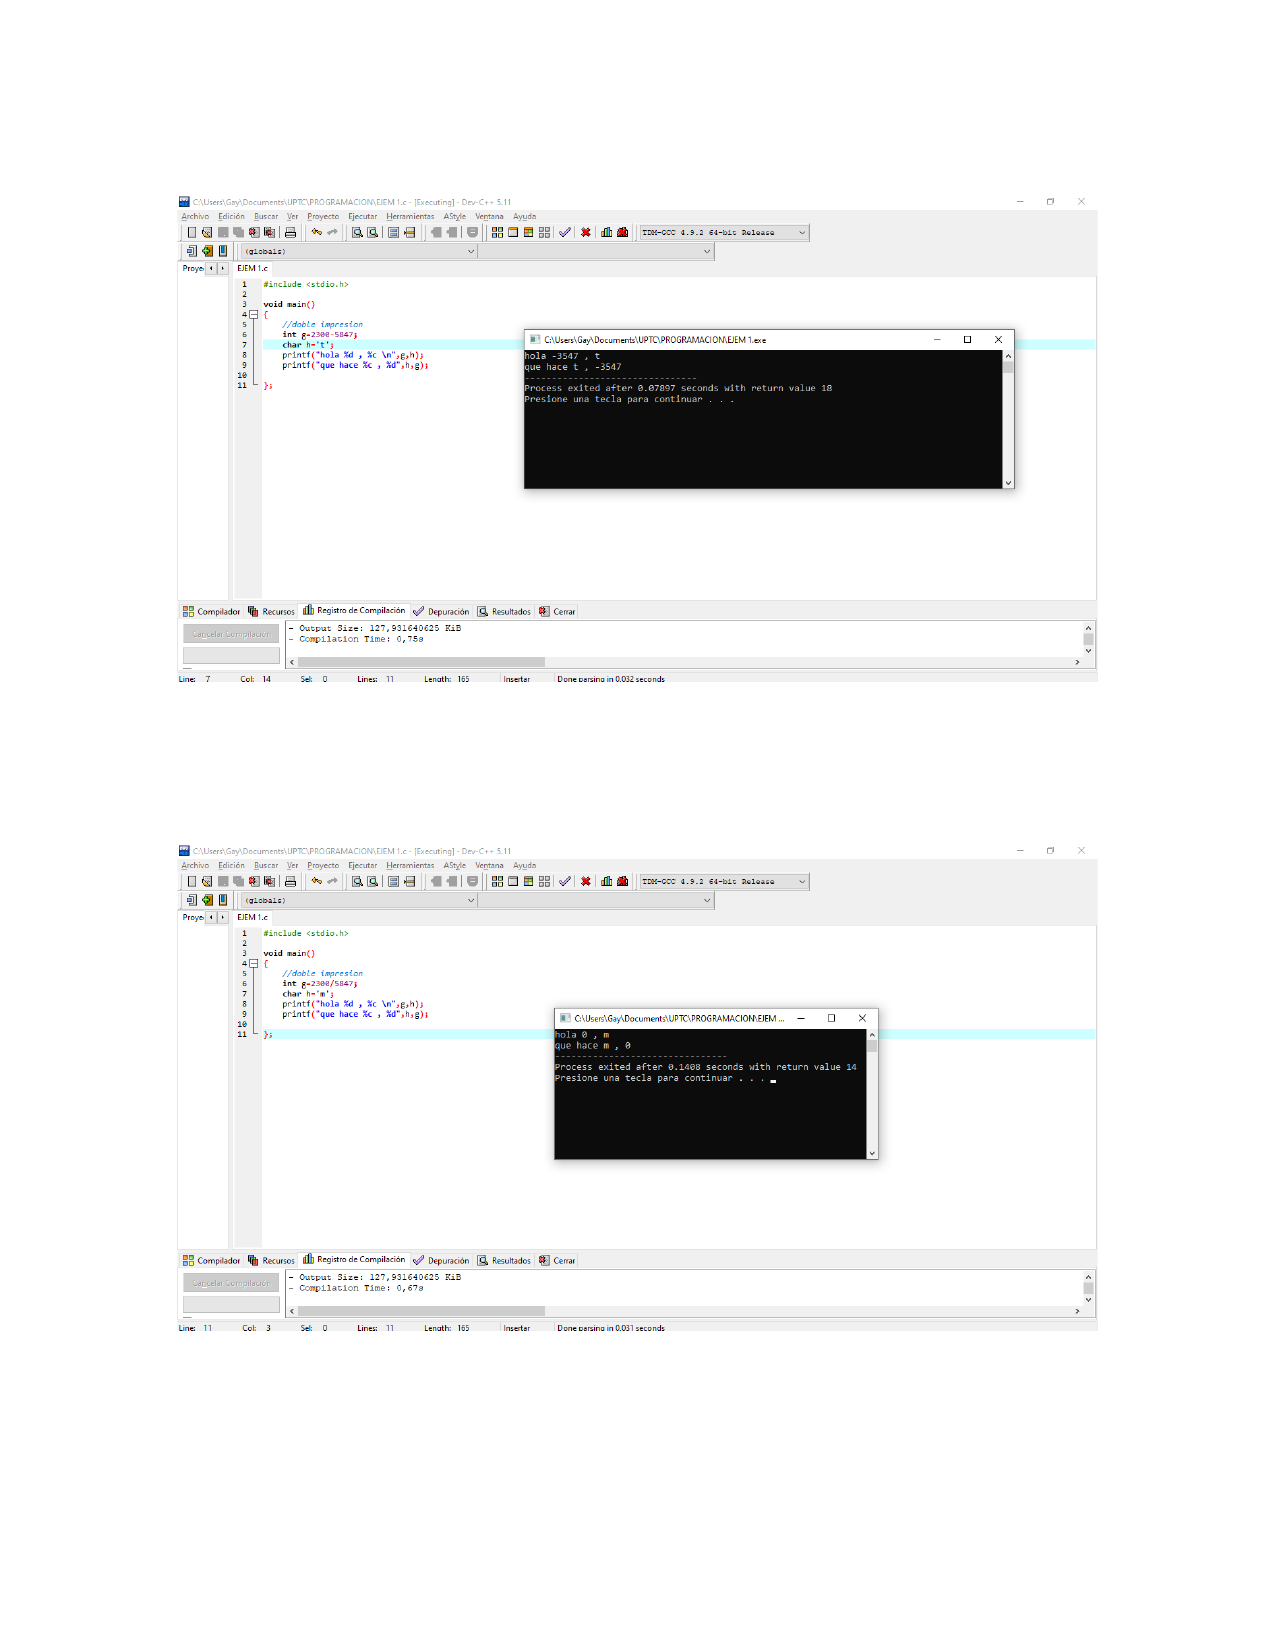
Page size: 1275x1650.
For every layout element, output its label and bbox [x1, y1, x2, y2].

picture [177, 194, 1098, 682]
picture [177, 843, 1098, 1331]
